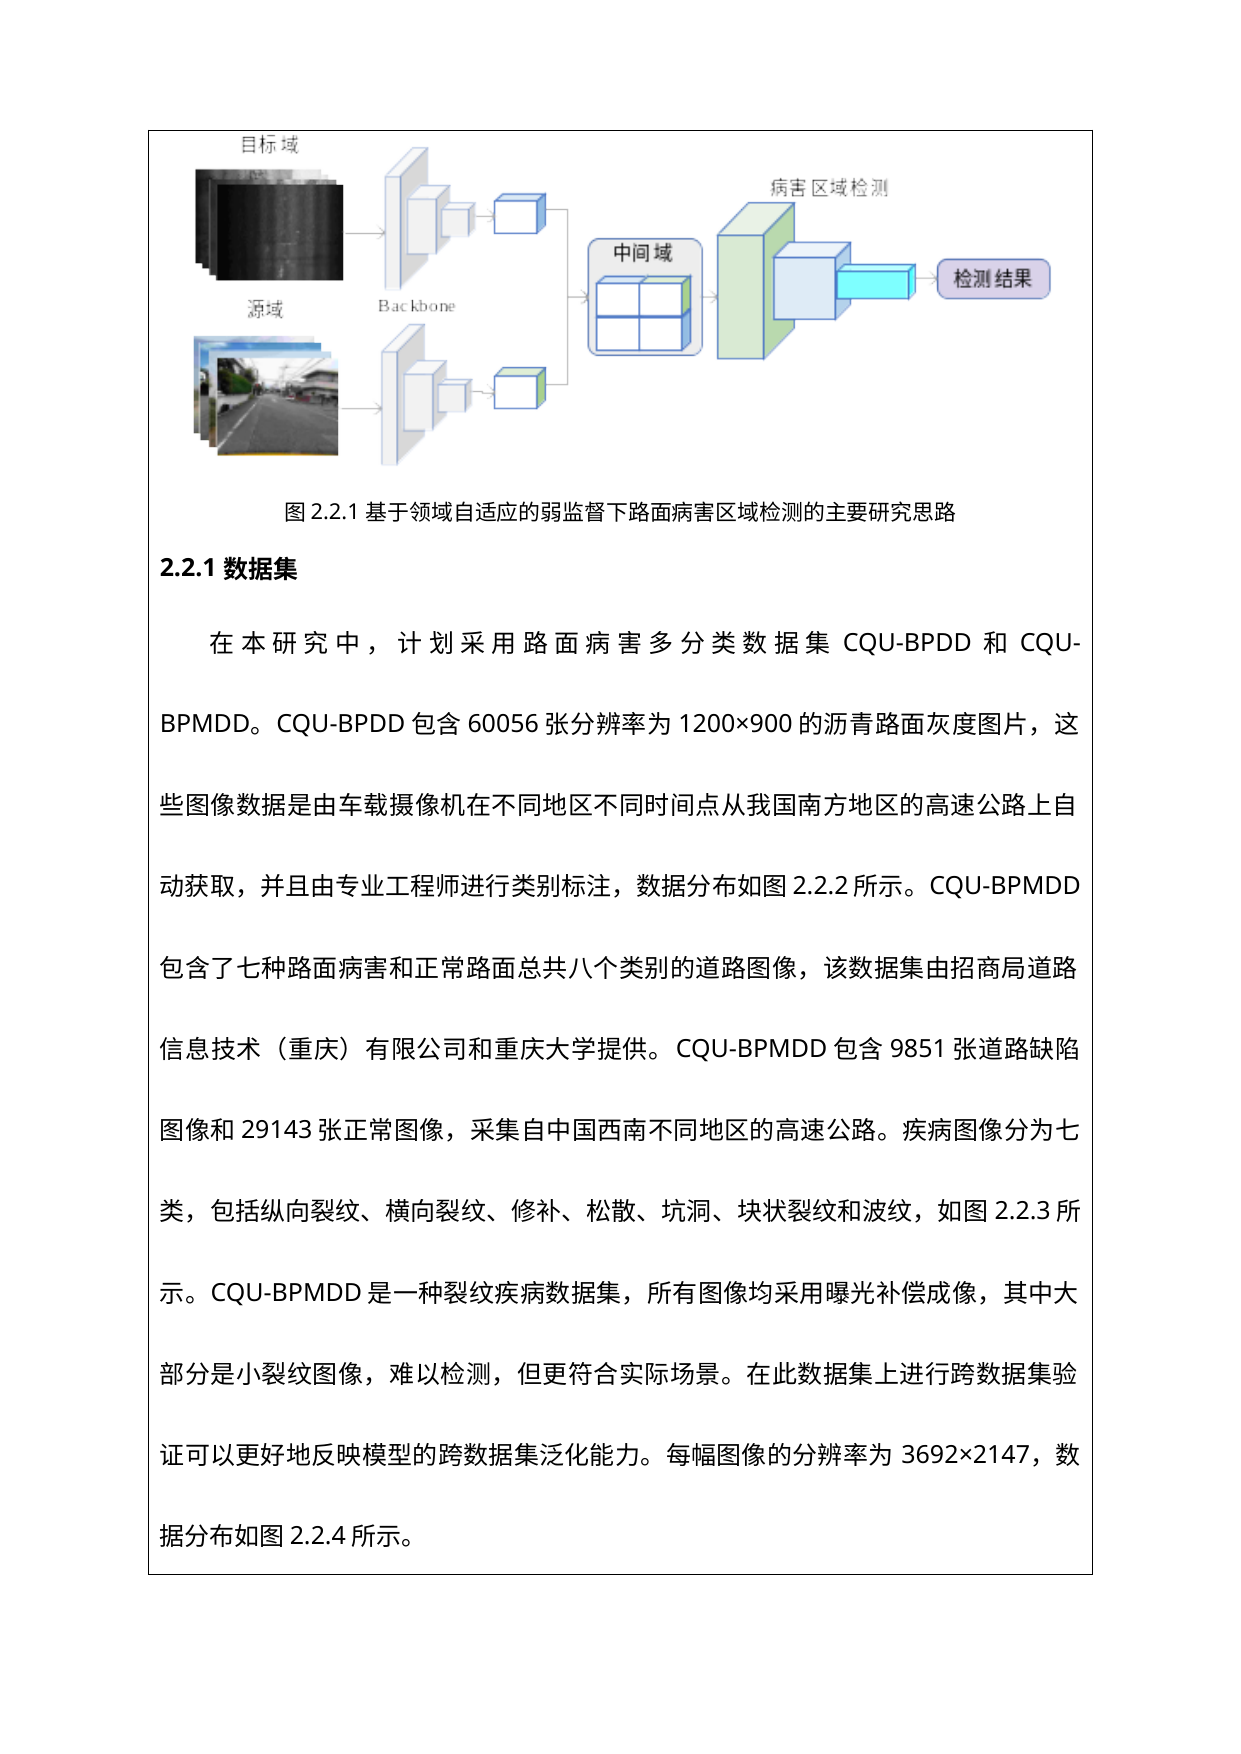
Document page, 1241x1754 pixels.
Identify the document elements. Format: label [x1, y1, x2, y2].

table_header [149, 131, 1092, 1574]
